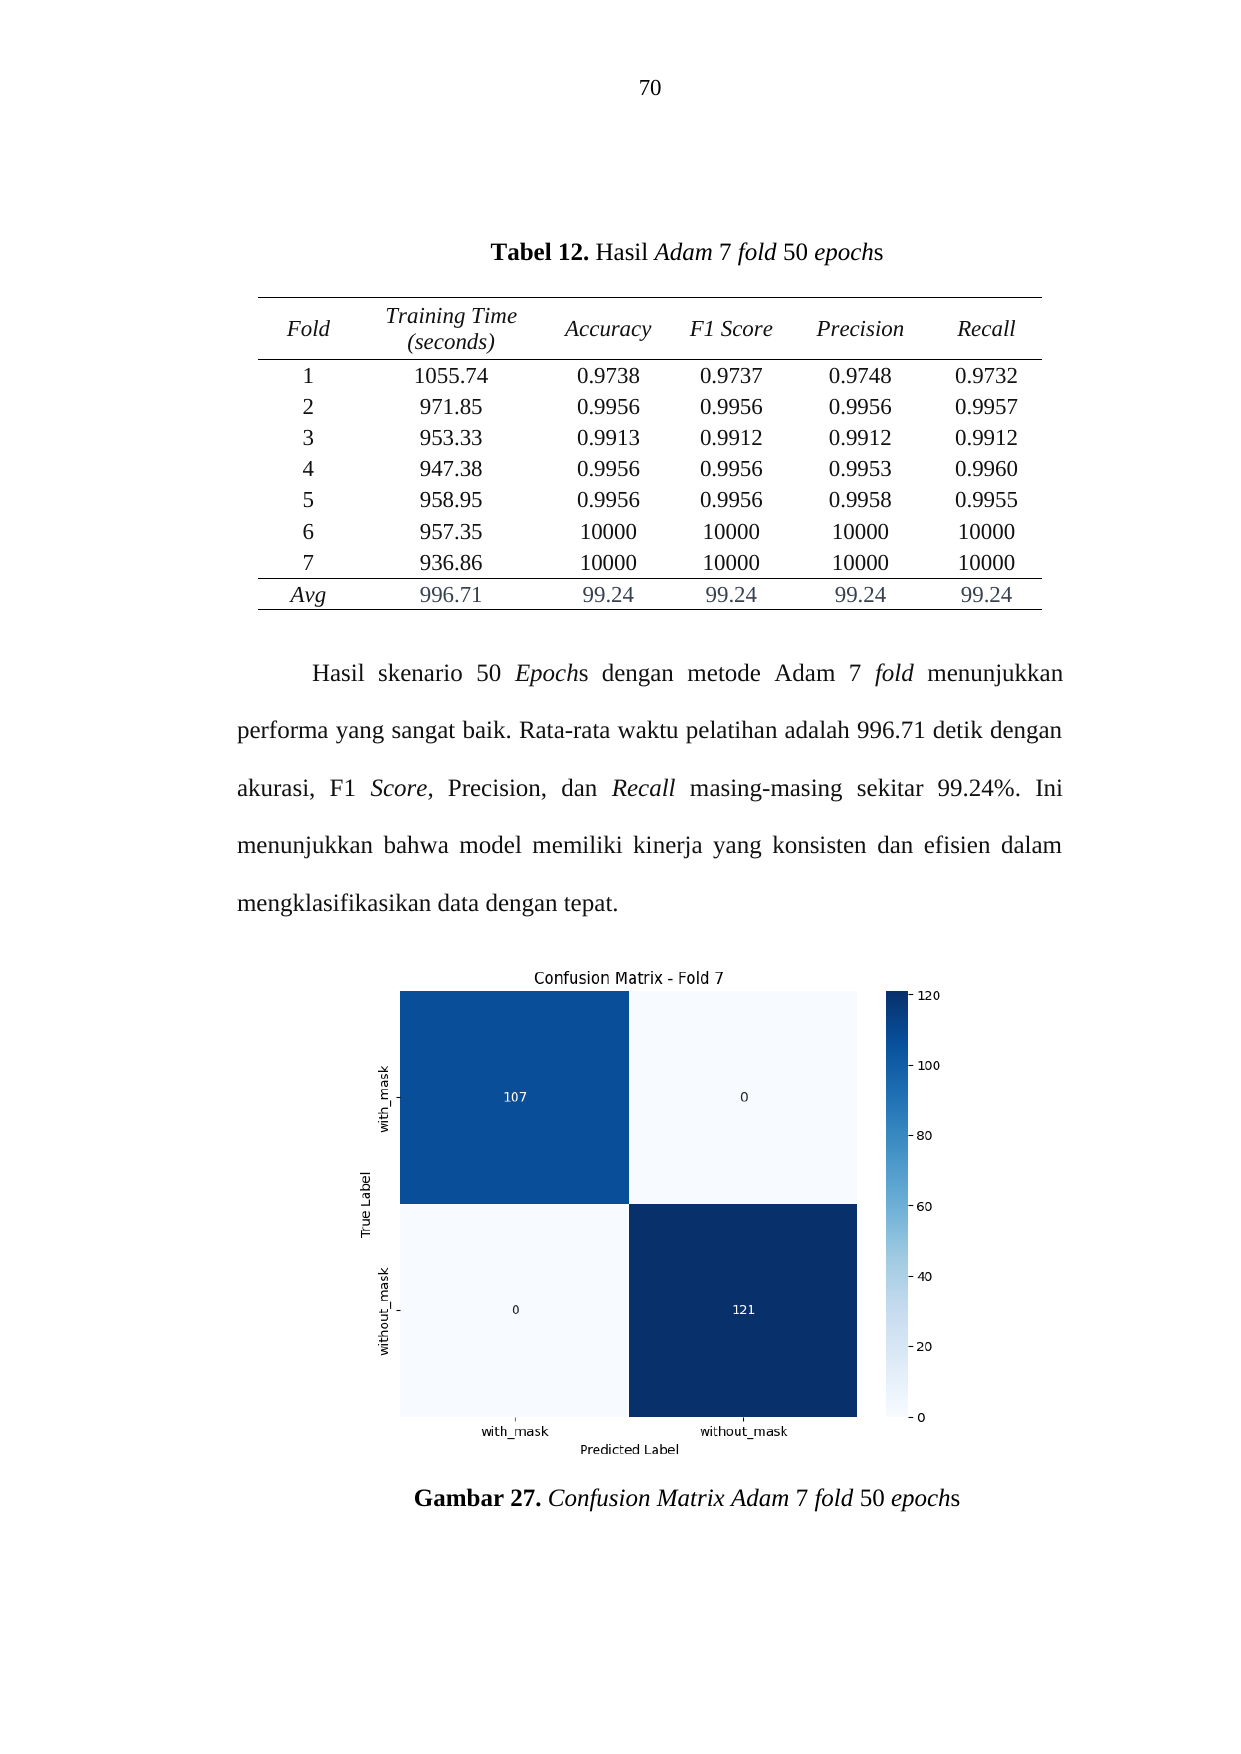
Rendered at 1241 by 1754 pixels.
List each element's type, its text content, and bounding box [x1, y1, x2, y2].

table_cell 0.9953 [790, 453, 931, 484]
table_cell 936.86 [358, 547, 544, 578]
table_cell 10000 [544, 547, 673, 578]
table_header Recall [931, 298, 1042, 359]
table_cell 99.24 [790, 579, 931, 609]
table_cell 0.9960 [931, 453, 1042, 484]
table_header Accuracy [544, 298, 673, 359]
picture [351, 962, 949, 1465]
table_cell 947.38 [358, 453, 544, 484]
table_cell 99.24 [673, 579, 789, 609]
table_cell 0.9956 [544, 484, 673, 515]
table_cell 0.9738 [544, 360, 673, 390]
table_header Fold [258, 298, 358, 359]
table_cell 10000 [790, 515, 931, 547]
table_cell 7 [258, 547, 358, 578]
table_cell 4 [258, 453, 358, 484]
table_cell 0.9737 [673, 360, 789, 390]
table_cell 1 [258, 360, 358, 390]
table_cell 6 [258, 515, 358, 547]
table_cell 5 [258, 484, 358, 515]
table_cell 0.9956 [544, 390, 673, 422]
text Hasil skenario 50 Epochs dengan metode Adam 7 fold menunjukkan performa yang sangat baik. Rata-rata waktu pelatihan adalah 996.71 detik dengan akurasi, F1 Score, Precision, dan Recall masing-masing sekitar 99.24%. Ini menunjukkan bahwa model memiliki kinerja yang konsisten dan efisien dalam mengklasifikasikan data dengan tepat. [237, 658, 1063, 917]
table_cell 99.24 [544, 579, 673, 609]
table_cell 0.9956 [544, 453, 673, 484]
table_cell 953.33 [358, 422, 544, 453]
table_cell 2 [258, 390, 358, 422]
table_cell Avg [258, 579, 358, 609]
table_cell 0.9956 [673, 484, 789, 515]
table_cell 0.9732 [931, 360, 1042, 390]
table_cell 1055.74 [358, 360, 544, 390]
table_cell 10000 [790, 547, 931, 578]
table_header Precision [790, 298, 931, 359]
table_cell 0.9956 [790, 390, 931, 422]
table_cell 3 [258, 422, 358, 453]
text Tabel 12. Hasil Adam 7 fold 50 epochs [311, 237, 1063, 266]
table_cell 99.24 [931, 579, 1042, 609]
table_cell 10000 [673, 547, 789, 578]
table_cell 0.9956 [673, 453, 789, 484]
table_cell 0.9955 [931, 484, 1042, 515]
text Gambar 27. Confusion Matrix Adam 7 fold 50 epochs [311, 1483, 1063, 1512]
table_cell 971.85 [358, 390, 544, 422]
table_cell 10000 [673, 515, 789, 547]
table_header F1 Score [673, 298, 789, 359]
table_cell 0.9957 [931, 390, 1042, 422]
table_cell 0.9748 [790, 360, 931, 390]
table_cell 10000 [544, 515, 673, 547]
table_cell 0.9912 [790, 422, 931, 453]
table_cell 957.35 [358, 515, 544, 547]
table_cell 0.9956 [673, 390, 789, 422]
table_cell 0.9912 [673, 422, 789, 453]
table_cell 0.9913 [544, 422, 673, 453]
table_header Training Time (seconds) [358, 298, 544, 359]
table_cell 958.95 [358, 484, 544, 515]
table_cell 10000 [931, 515, 1042, 547]
table_cell 996.71 [358, 579, 544, 609]
table_cell 0.9912 [931, 422, 1042, 453]
table_cell 10000 [931, 547, 1042, 578]
table_cell 0.9958 [790, 484, 931, 515]
